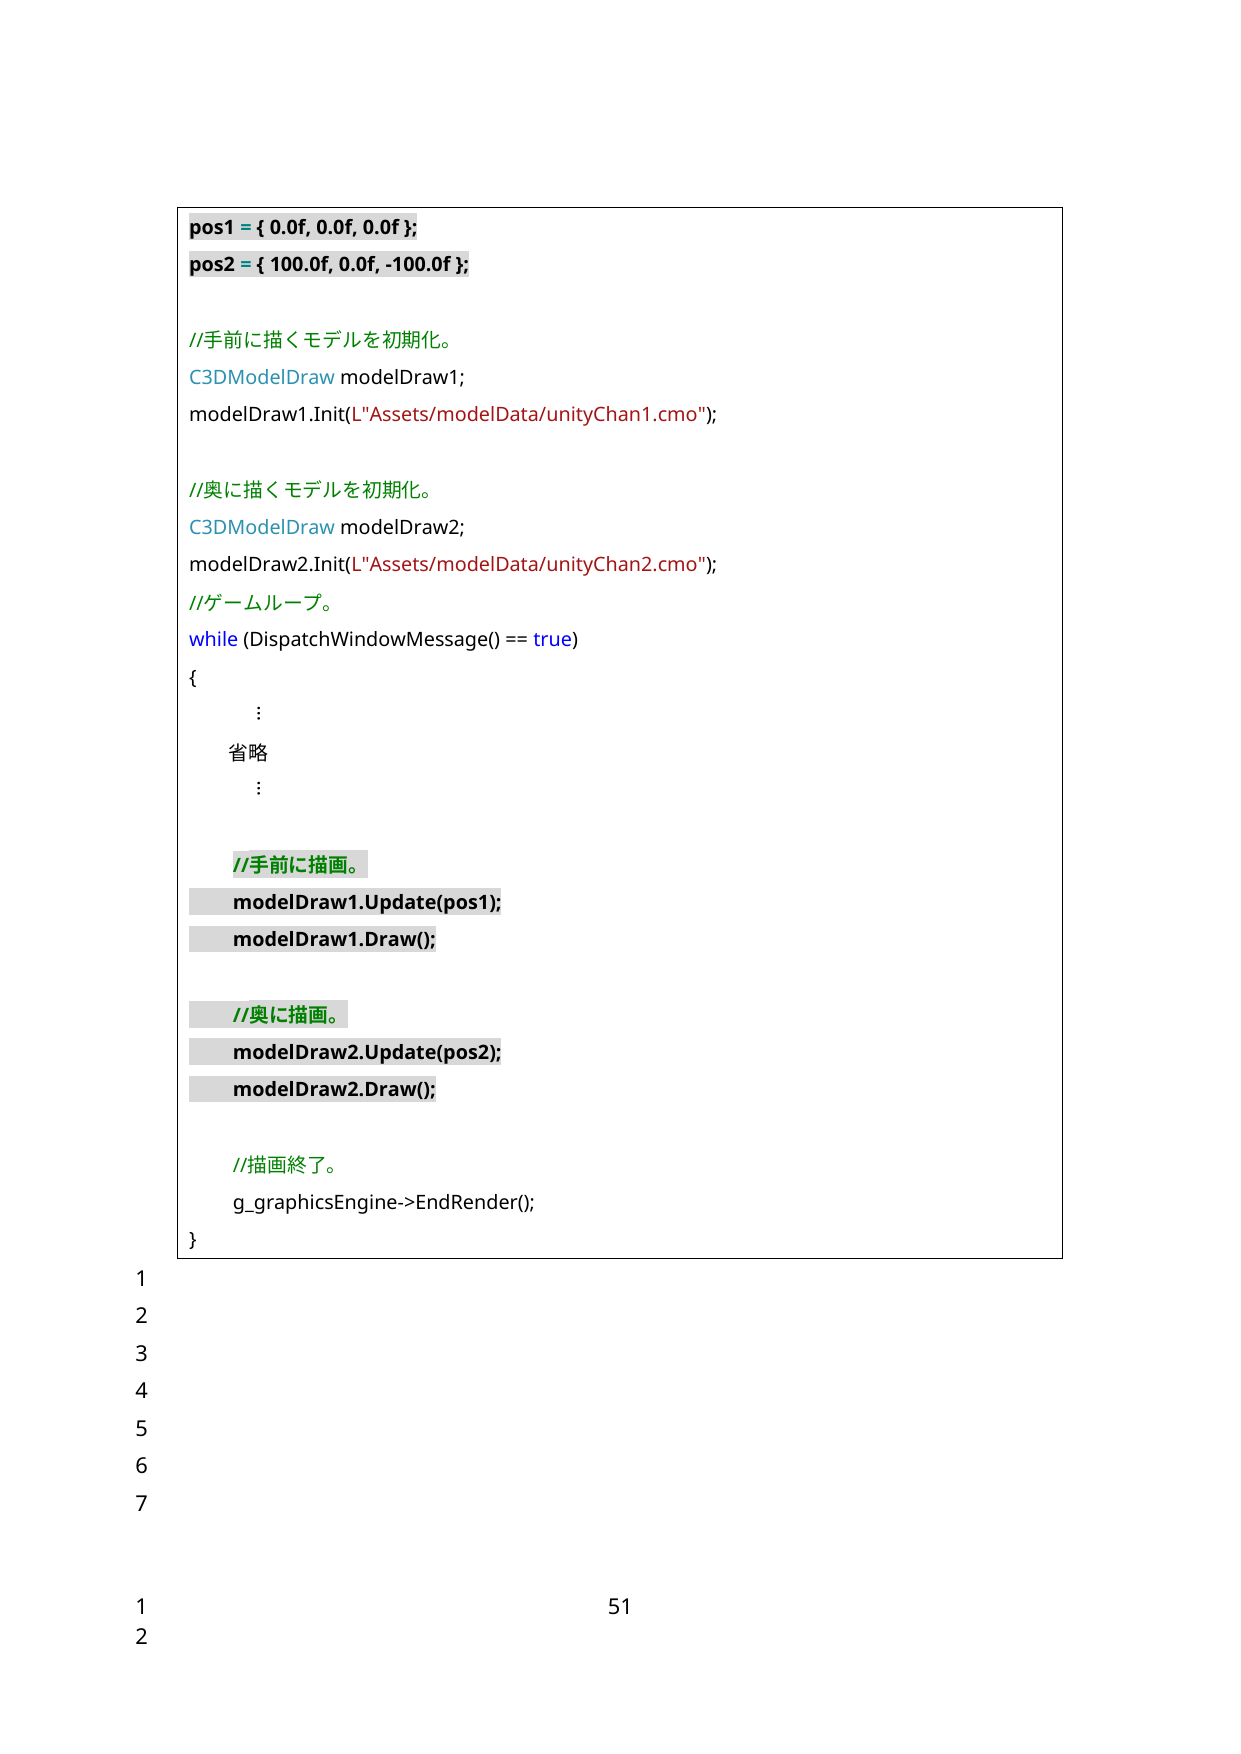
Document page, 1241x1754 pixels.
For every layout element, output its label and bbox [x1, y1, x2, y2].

table_header [178, 208, 1062, 1258]
